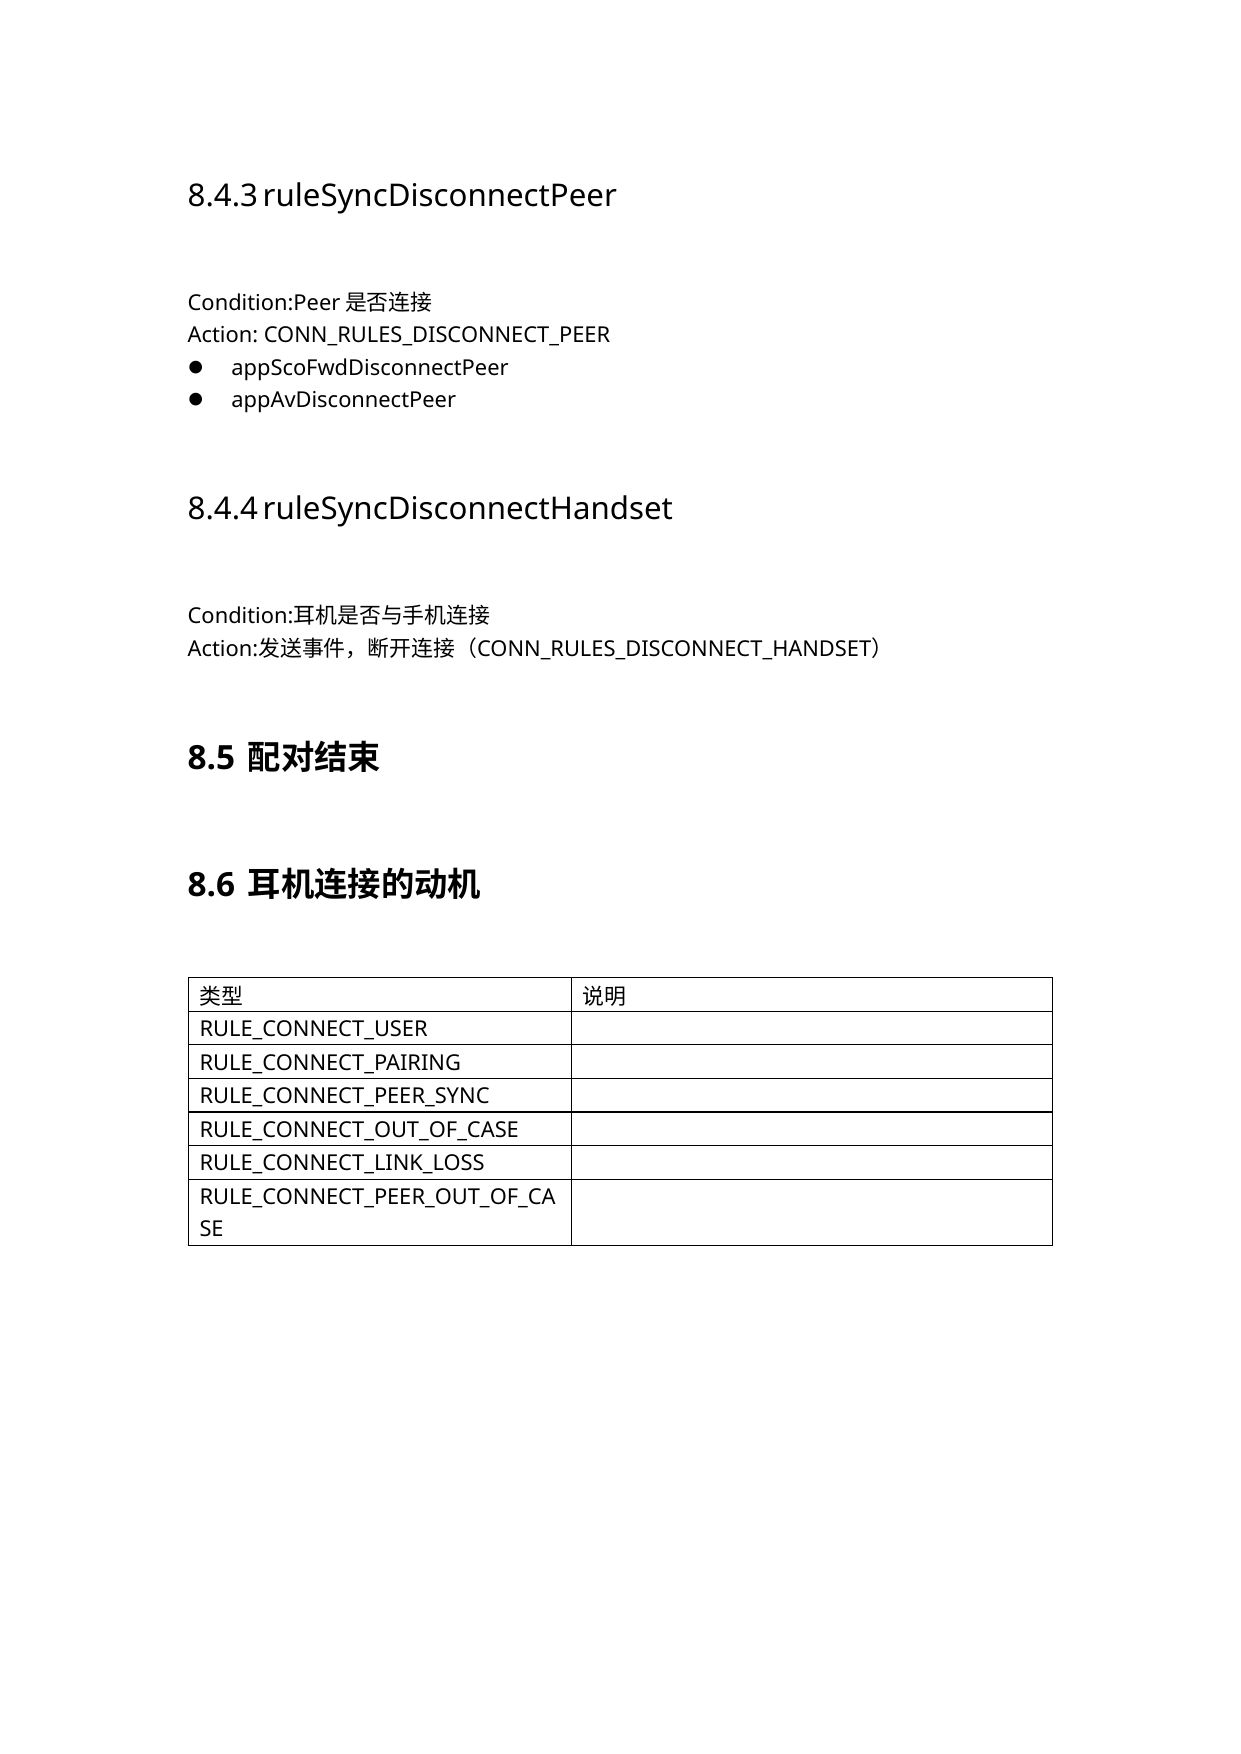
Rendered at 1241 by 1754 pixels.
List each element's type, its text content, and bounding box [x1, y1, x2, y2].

text Action:发送事件，断开连接（CONN_RULES_DISCONNECT_HANDSET） [187, 630, 1053, 663]
table_cell [572, 1012, 1052, 1044]
table_cell RULE_CONNECT_PAIRING [189, 1045, 571, 1078]
table_cell RULE_CONNECT_OUT_OF_CASE [189, 1113, 571, 1145]
table_cell RULE_CONNECT_PEER_SYNC [189, 1079, 571, 1111]
table_cell [572, 1113, 1052, 1145]
table_cell [572, 1079, 1052, 1111]
table_cell RULE_CONNECT_PEER_OUT_OF_CASE [189, 1180, 571, 1244]
text Action: CONN_RULES_DISCONNECT_PEER [187, 318, 1053, 350]
subtitle ruleSyncDisconnectPeer [187, 162, 1053, 227]
table_header 说明 [572, 978, 1052, 1011]
subtitle ruleSyncDisconnectHandset [187, 475, 1053, 540]
table_cell [572, 1180, 1052, 1244]
table_header 类型 [189, 978, 571, 1011]
subtitle 耳机连接的动机 [187, 850, 1053, 915]
table_cell [572, 1045, 1052, 1078]
text Condition:耳机是否与手机连接 [187, 598, 1053, 630]
table_cell RULE_CONNECT_LINK_LOSS [189, 1146, 571, 1178]
table_cell [572, 1146, 1052, 1178]
subtitle 配对结束 [187, 722, 1053, 787]
text Condition:Peer是否连接 [187, 285, 1053, 318]
table_cell RULE_CONNECT_USER [189, 1012, 571, 1044]
list appAvDisconnectPeer [187, 383, 1053, 415]
list appScoFwdDisconnectPeer [187, 350, 1053, 383]
